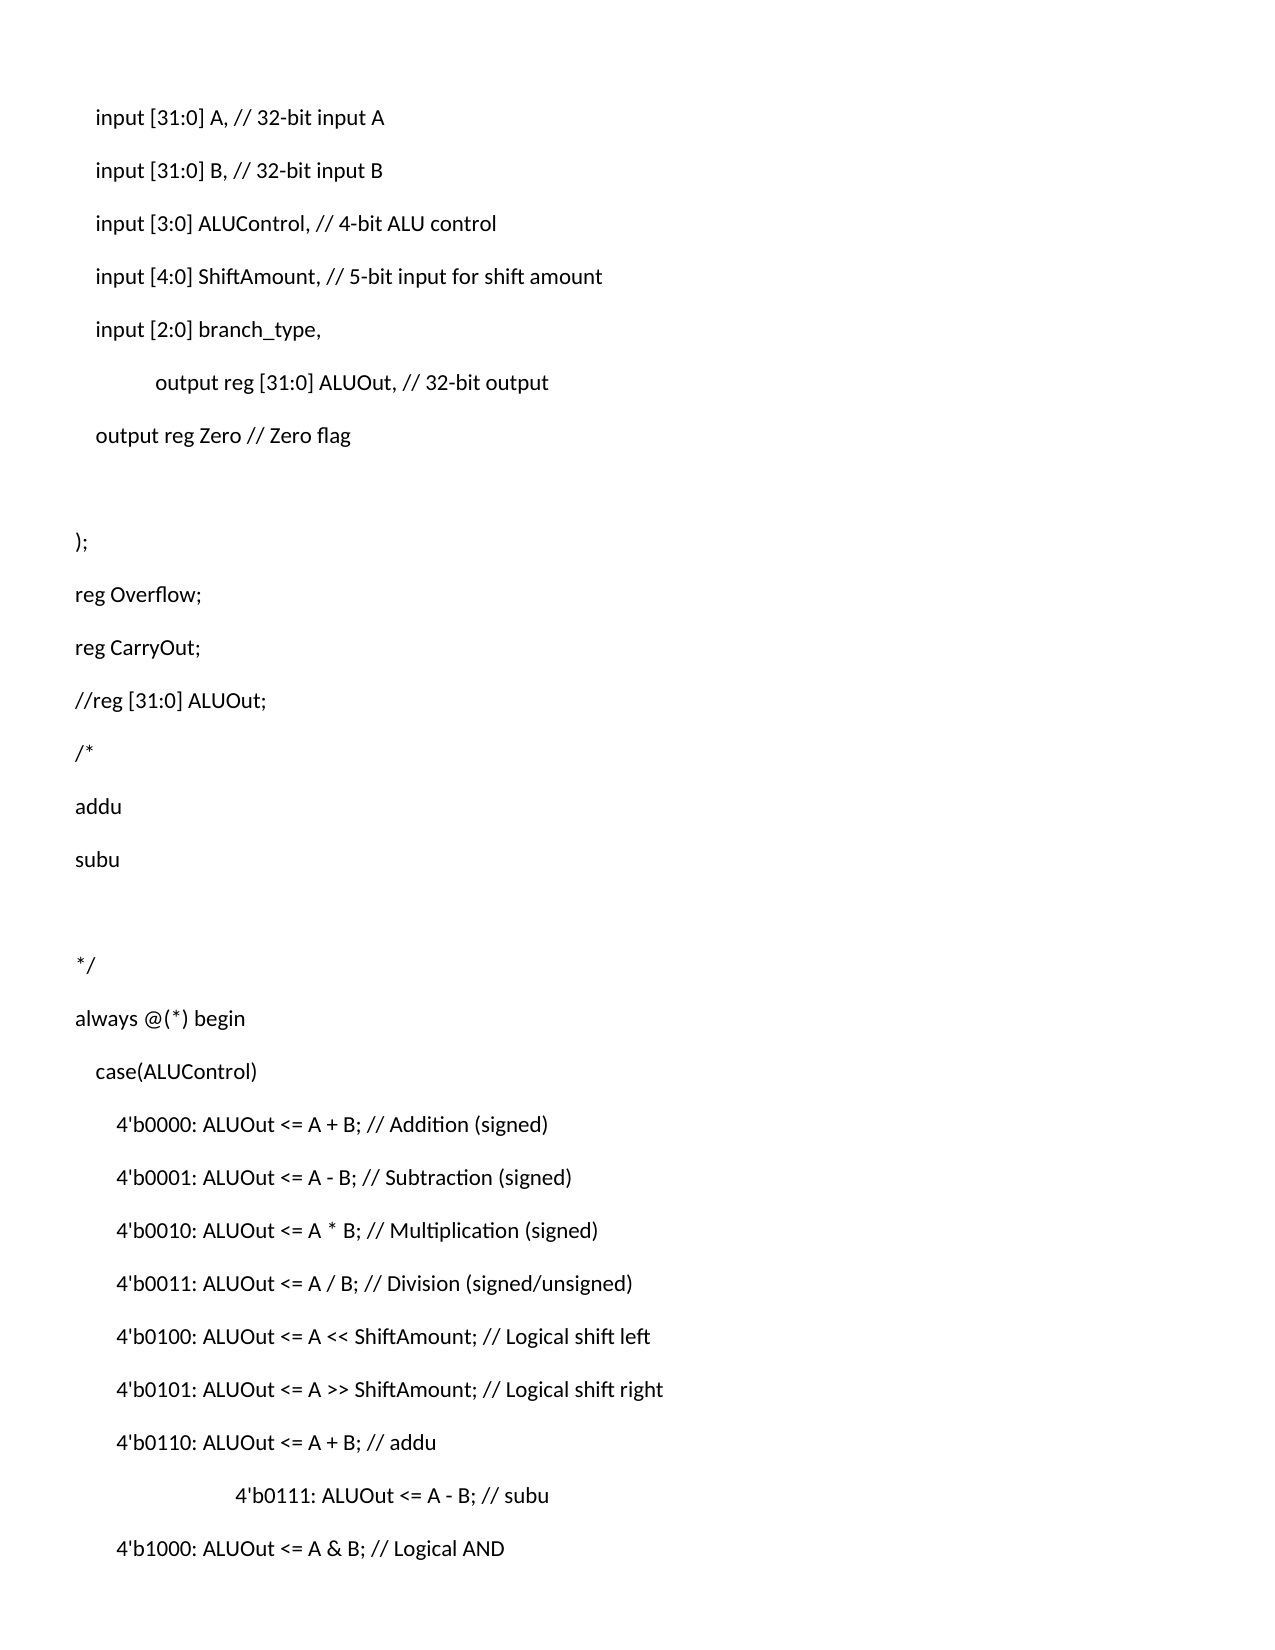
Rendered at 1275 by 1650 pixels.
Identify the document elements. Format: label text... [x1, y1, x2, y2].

text 4'b0110: ALUOut <= A + B; // addu [75, 1428, 1200, 1457]
text //reg [31:0] ALUOut; [75, 686, 1200, 714]
text ); [75, 527, 1200, 555]
text addu [75, 792, 1200, 820]
text 4'b0100: ALUOut <= A << ShiftAmount; // Logical shift left [75, 1322, 1200, 1351]
text /* [75, 739, 1200, 767]
text case(ALUControl) [75, 1057, 1200, 1085]
text 4'b0111: ALUOut <= A - B; // subu [75, 1482, 1200, 1509]
text subu [75, 845, 1200, 873]
text 4'b0001: ALUOut <= A - B; // Subtraction (signed) [75, 1163, 1200, 1191]
text output reg Zero // Zero flag [75, 421, 1200, 449]
text input [2:0] branch_type, [75, 315, 1200, 343]
text always @(*) begin [75, 1004, 1200, 1032]
text reg Overflow; [75, 580, 1200, 608]
text 4'b0010: ALUOut <= A * B; // Multiplication (signed) [75, 1216, 1200, 1244]
text 4'b0000: ALUOut <= A + B; // Addition (signed) [75, 1110, 1200, 1138]
text input [3:0] ALUControl, // 4-bit ALU control [75, 209, 1200, 237]
text output reg [31:0] ALUOut, // 32-bit output [75, 368, 1200, 396]
text input [4:0] ShiftAmount, // 5-bit input for shift amount [75, 262, 1200, 290]
text 4'b1000: ALUOut <= A & B; // Logical AND [75, 1534, 1200, 1563]
text input [31:0] A, // 32-bit input A [75, 103, 1200, 131]
text input [31:0] B, // 32-bit input B [75, 156, 1200, 184]
text reg CarryOut; [75, 633, 1200, 661]
text 4'b0011: ALUOut <= A / B; // Division (signed/unsigned) [75, 1269, 1200, 1297]
text 4'b0101: ALUOut <= A >> ShiftAmount; // Logical shift right [75, 1376, 1200, 1403]
text */ [75, 951, 1200, 979]
